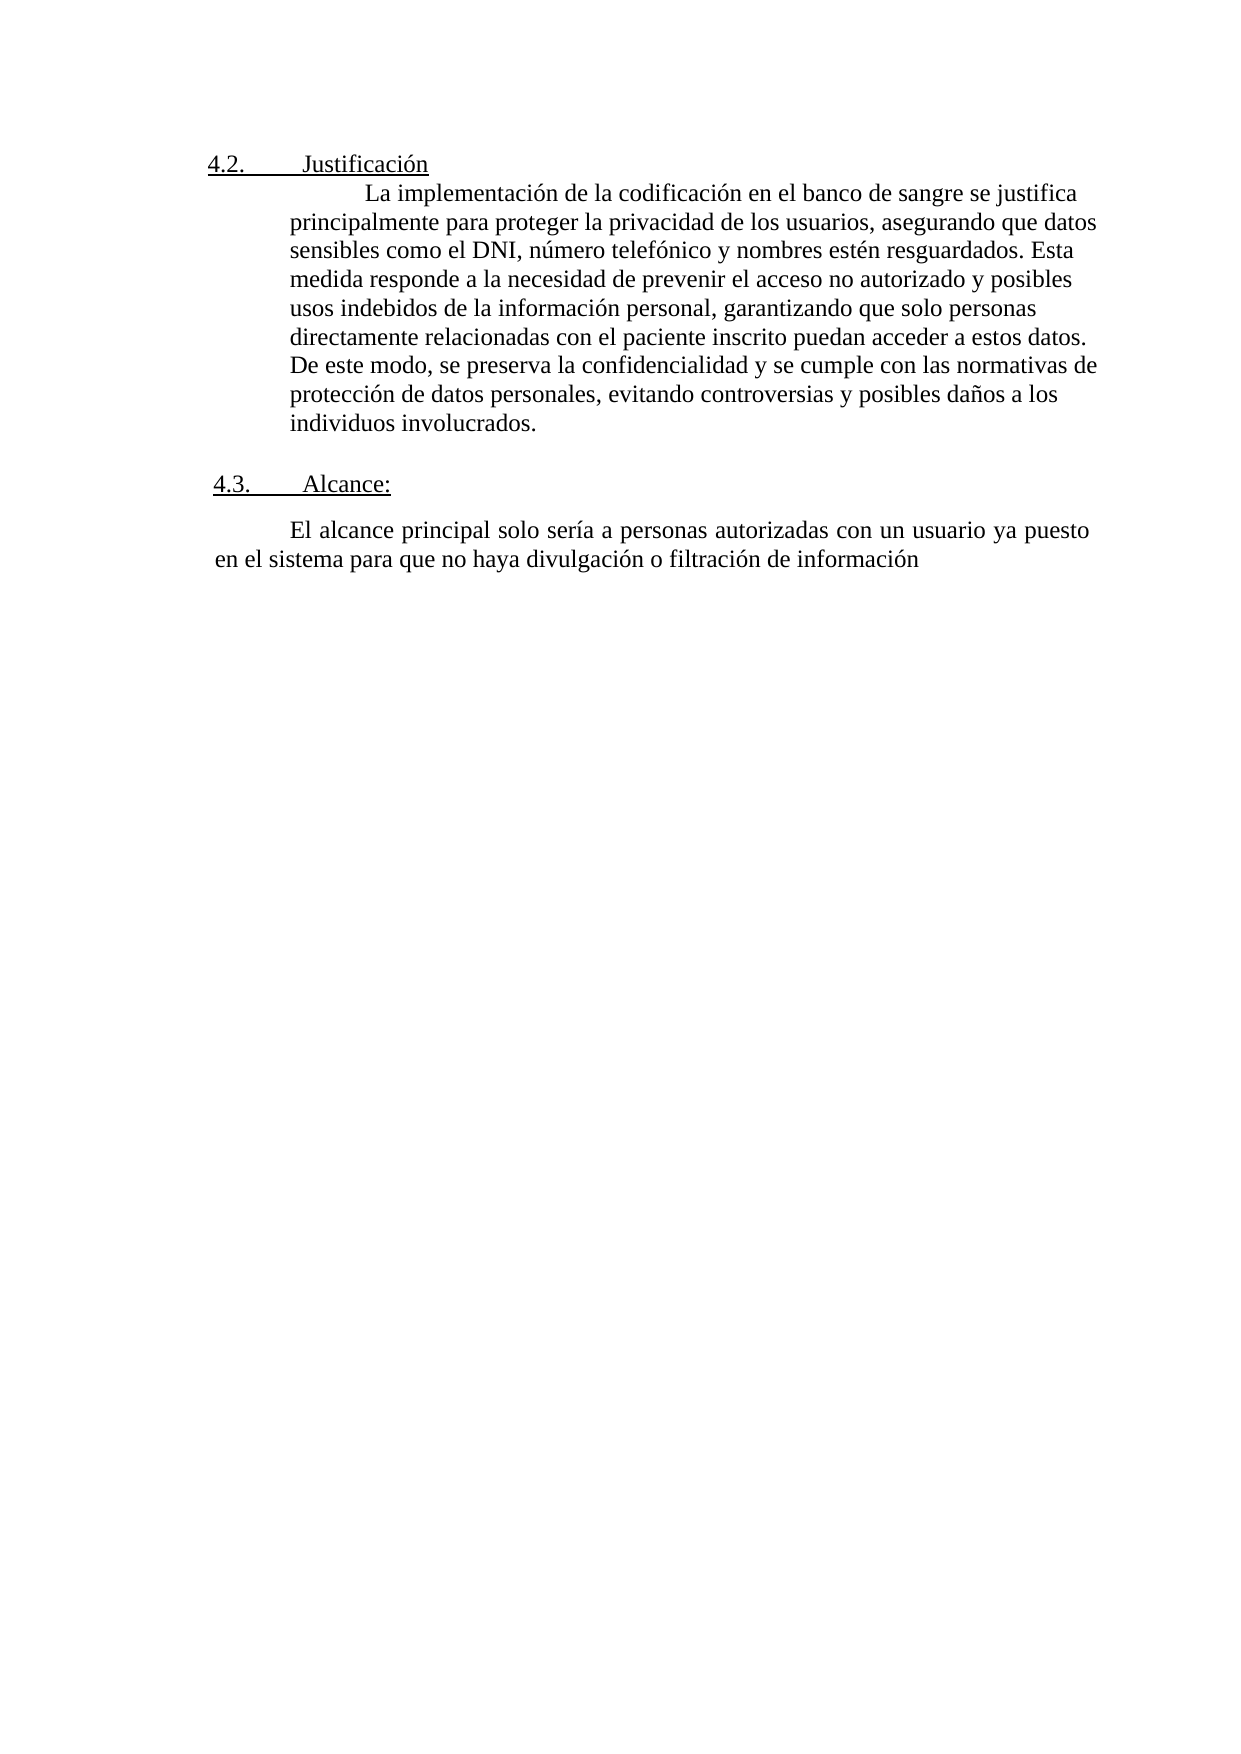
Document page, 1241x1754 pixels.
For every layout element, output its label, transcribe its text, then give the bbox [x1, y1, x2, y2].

list ​Justificación [207, 149, 1103, 178]
list ​Alcance: [213, 469, 1103, 498]
text La implementación de la codificación en el banco de sangre se justifica principalmente para proteger la privacidad de los usuarios, asegurando que datos sensibles como el DNI, número telefónico y nombres estén resguardados. Esta medida responde a la necesidad de prevenir el acceso no autorizado y posibles usos indebidos de la información personal, garantizando que solo personas directamente relacionadas con el paciente inscrito puedan acceder a estos datos. De este modo, se preserva la confidencialidad y se cumple con las normativas de protección de datos personales, evitando controversias y posibles daños a los individuos involucrados. [289, 178, 1103, 437]
text El alcance principal solo sería a personas autorizadas con un usuario ya puesto en el sistema para que no haya divulgación o filtración de información [214, 515, 1091, 573]
